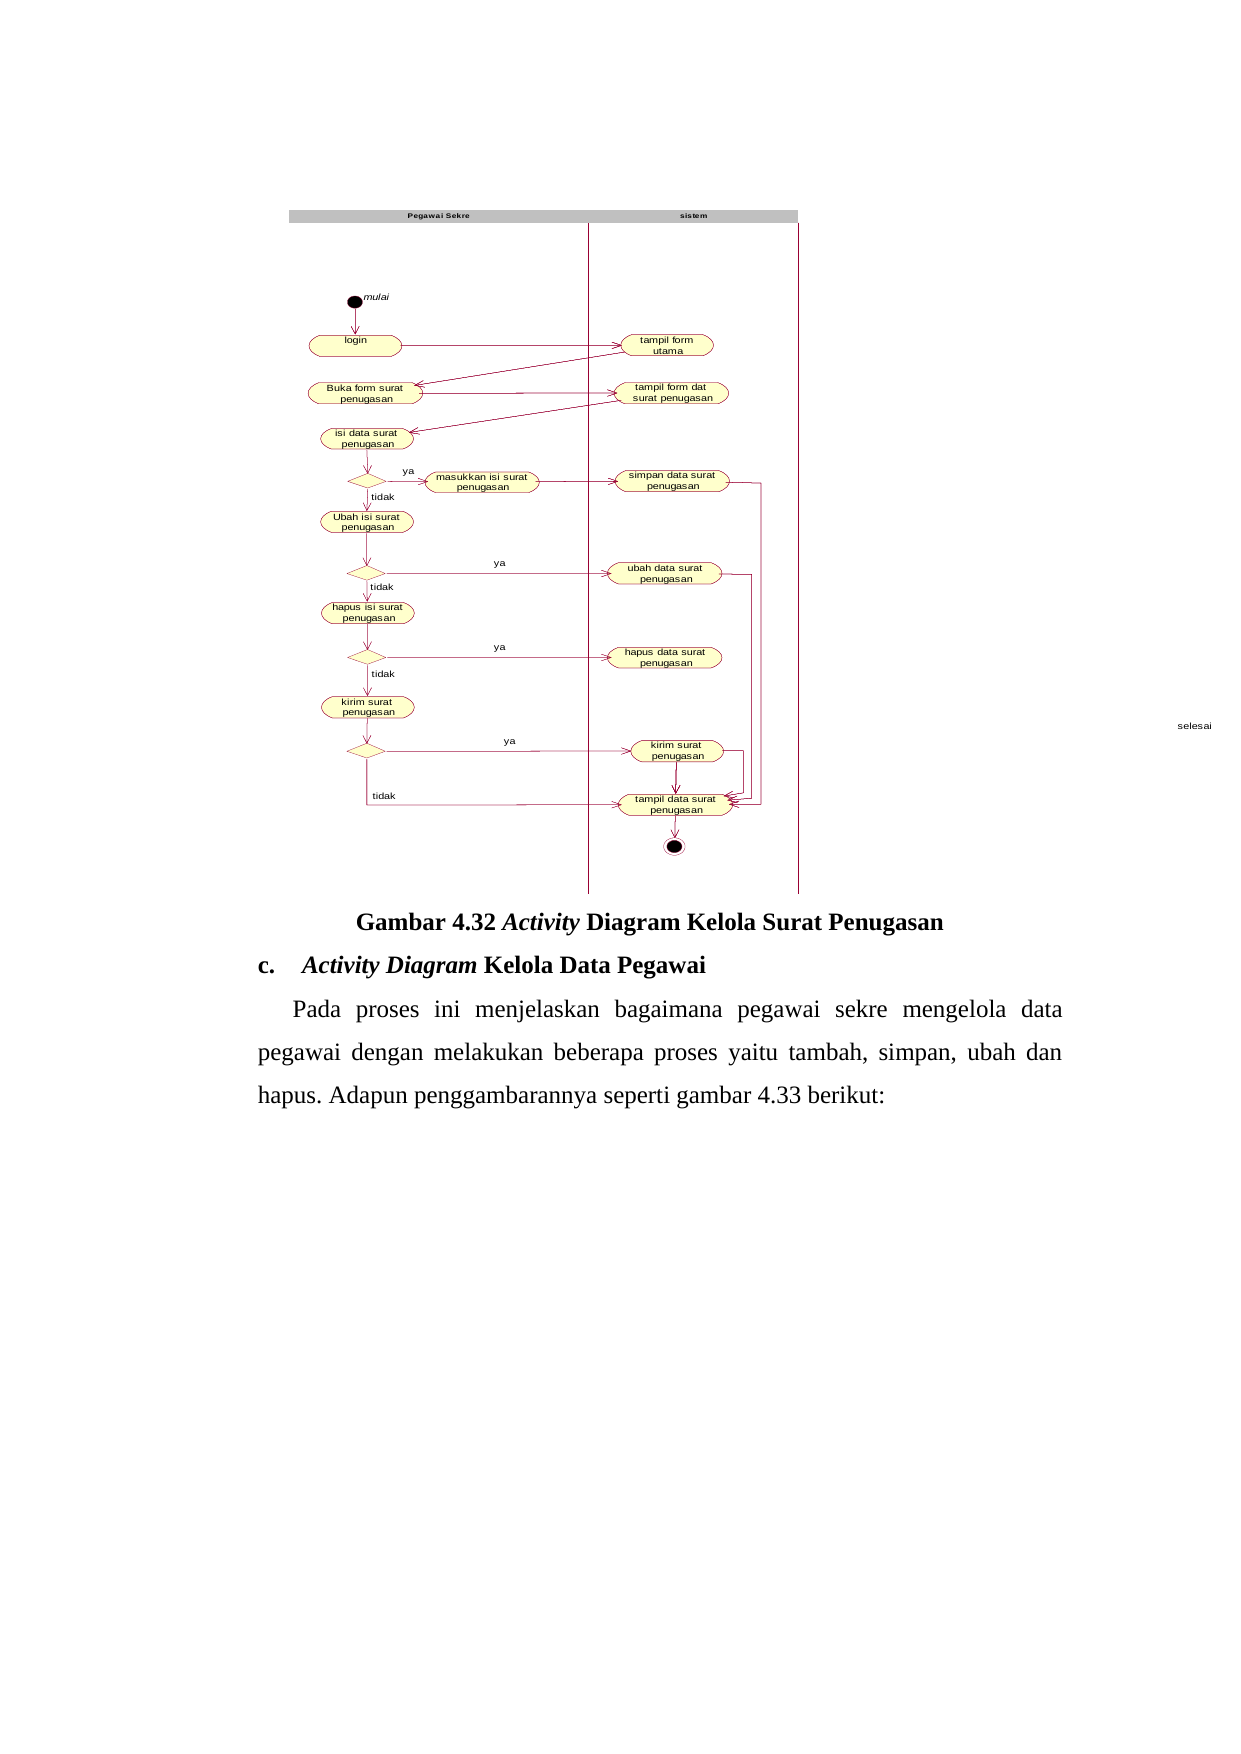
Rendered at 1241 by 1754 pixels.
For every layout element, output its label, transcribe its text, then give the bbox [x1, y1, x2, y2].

list Pada proses ini menjelaskan bagaimana pegawai sekre mengelola data pegawai dengan melakukan beberapa proses yaitu tambah, simpan, ubah dan hapus. Adapun penggambarannya seperti gambar 4.33 berikut: [258, 994, 1063, 1109]
text Gambar 4.32 Activity Diagram Kelola Surat Penugasan [236, 907, 1063, 936]
list Activity Diagram Kelola Data Pegawai [258, 951, 1063, 979]
